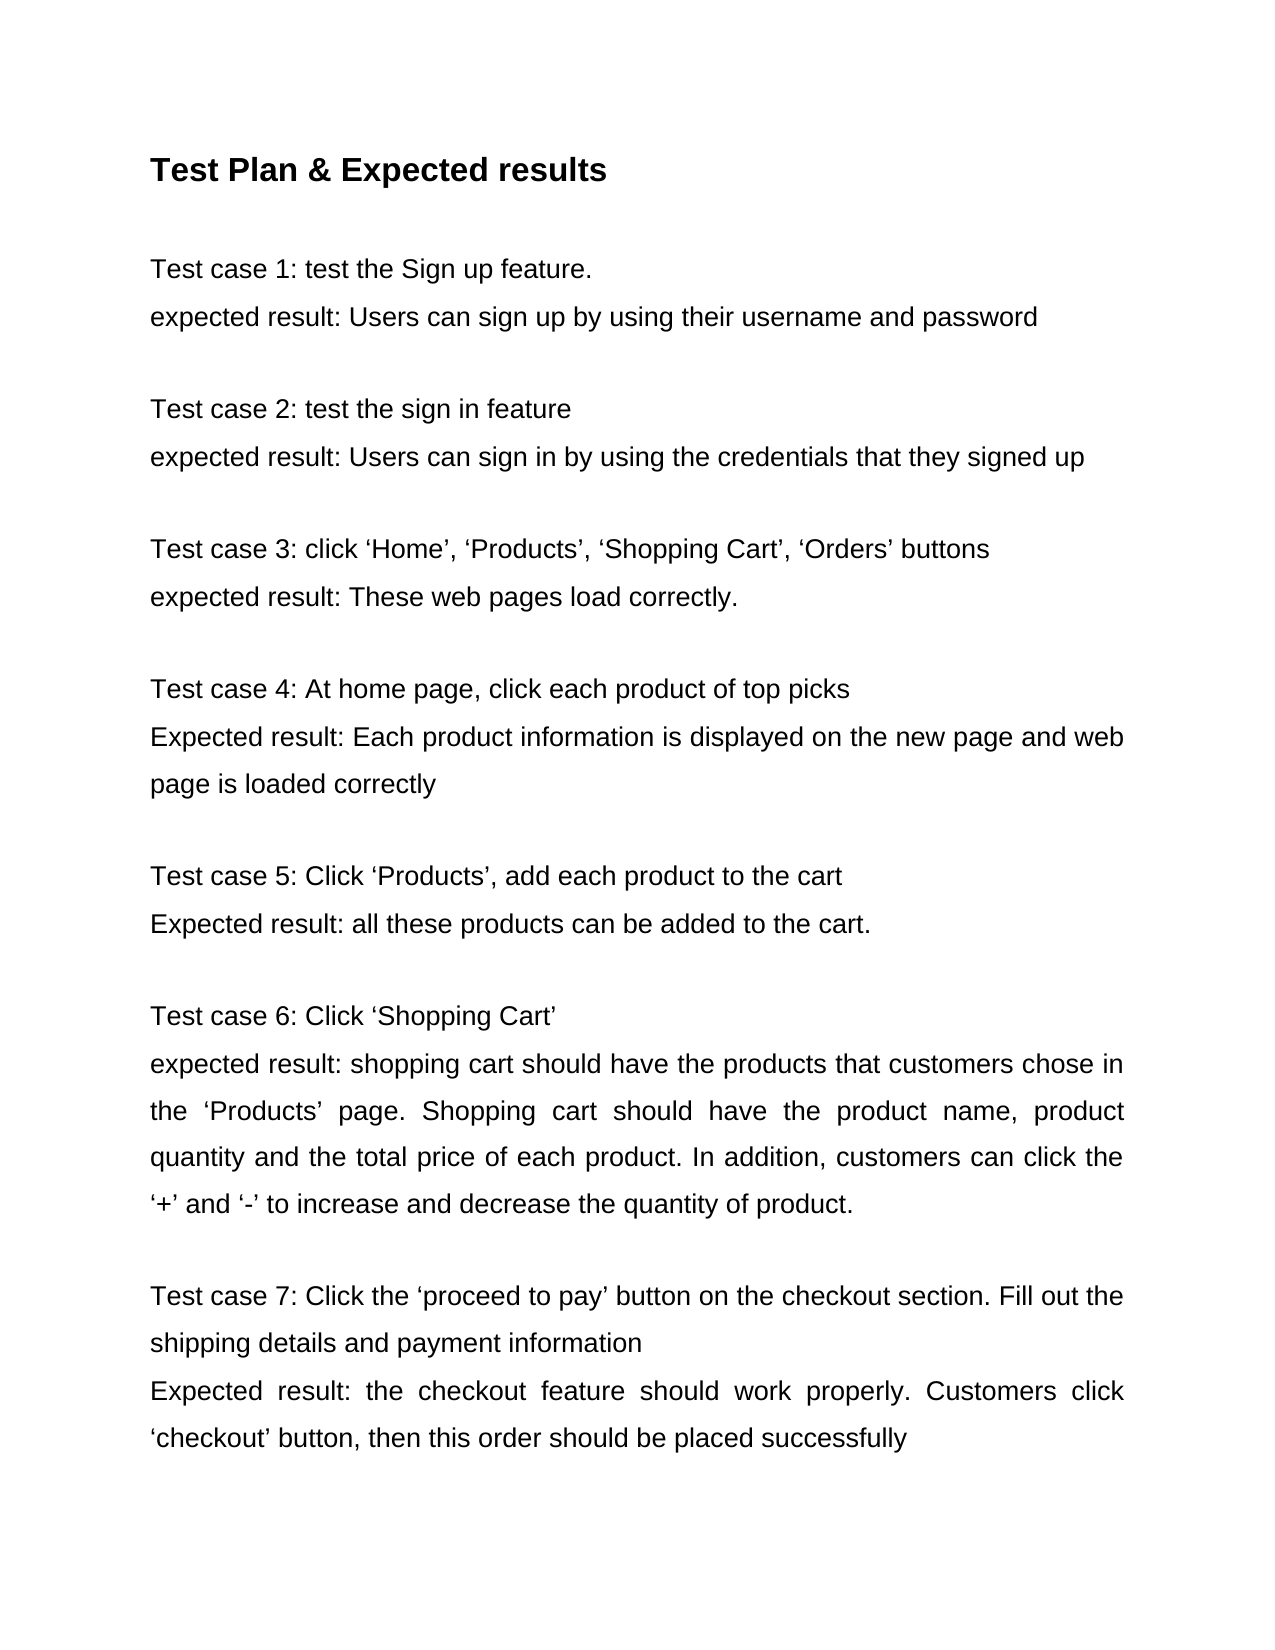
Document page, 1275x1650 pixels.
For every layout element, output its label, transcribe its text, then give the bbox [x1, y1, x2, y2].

text Expected result: Each product information is displayed on the new page and web page is loaded correctly [150, 721, 1125, 799]
text Test Plan & Expected results [150, 150, 1125, 188]
text expected result: shopping cart should have the products that customers chose in the ‘Products’ page. Shopping cart should have the product name, product quantity and the total price of each product. In addition, customers can click the ‘+’ and ‘-’ to increase and decrease the quantity of product. [150, 1048, 1125, 1219]
text Test case 5: Click ‘Products’, add each product to the cart [150, 860, 1125, 891]
text Test case 3: click ‘Home’, ‘Products’, ‘Shopping Cart’, ‘Orders’ buttons [150, 533, 1125, 564]
text Expected result: the checkout feature should work properly. Customers click ‘checkout’ button, then this order should be placed successfully [150, 1375, 1125, 1453]
text expected result: These web pages load correctly. [150, 581, 1125, 612]
text Test case 2: test the sign in feature [150, 393, 1125, 424]
text expected result: Users can sign up by using their username and password [150, 301, 1125, 332]
text expected result: Users can sign in by using the credentials that they signed up [150, 441, 1125, 472]
text Test case 4: At home page, click each product of top picks [150, 673, 1125, 704]
text Test case 6: Click ‘Shopping Cart’ [150, 1000, 1125, 1031]
text Test case 1: test the Sign up feature. [150, 253, 1125, 284]
text Test case 7: Click the ‘proceed to pay’ button on the checkout section. Fill out the shipping details and payment information [150, 1280, 1125, 1358]
text Expected result: all these products can be added to the cart. [150, 908, 1125, 939]
